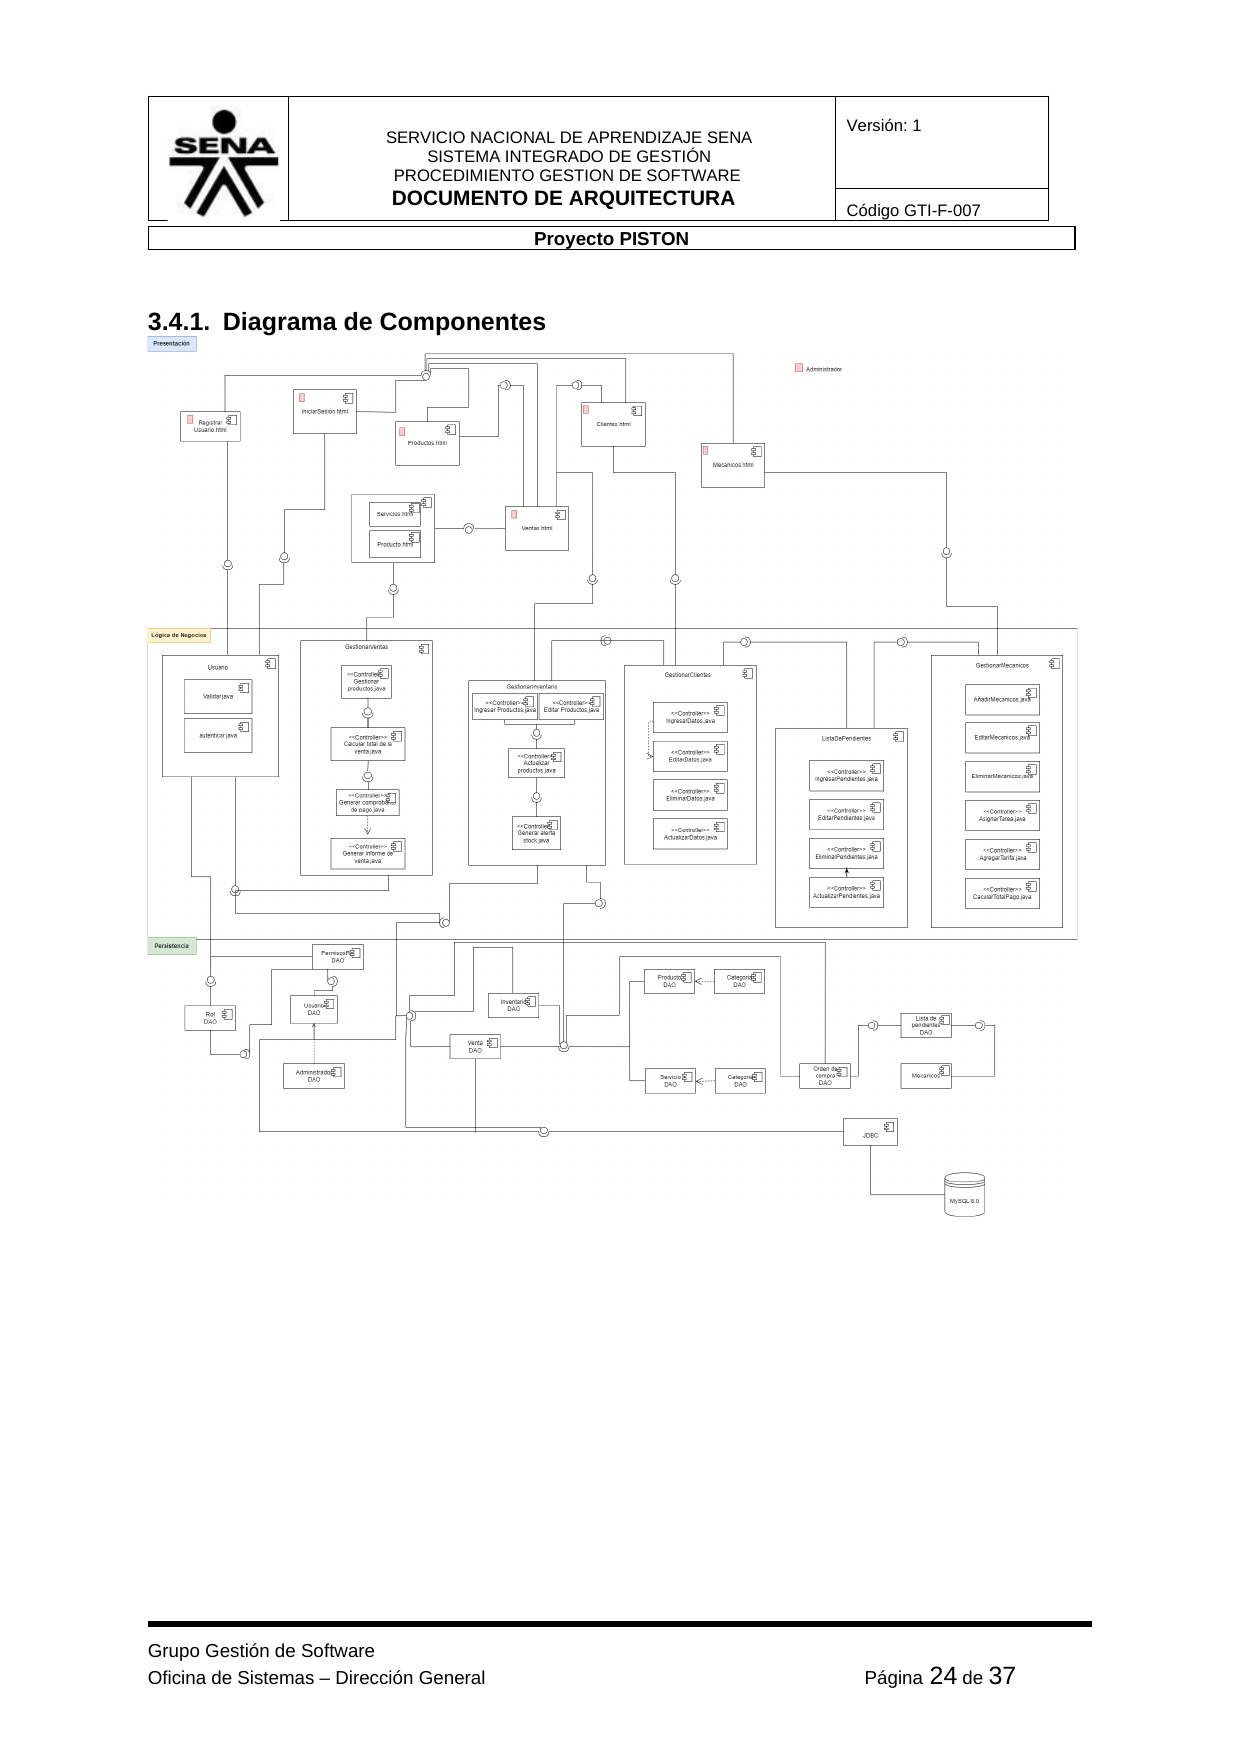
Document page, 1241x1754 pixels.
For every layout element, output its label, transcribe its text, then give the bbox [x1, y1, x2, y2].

list Diagrama de Componentes [148, 307, 1092, 336]
picture [167, 106, 281, 221]
picture [147, 336, 1078, 1217]
